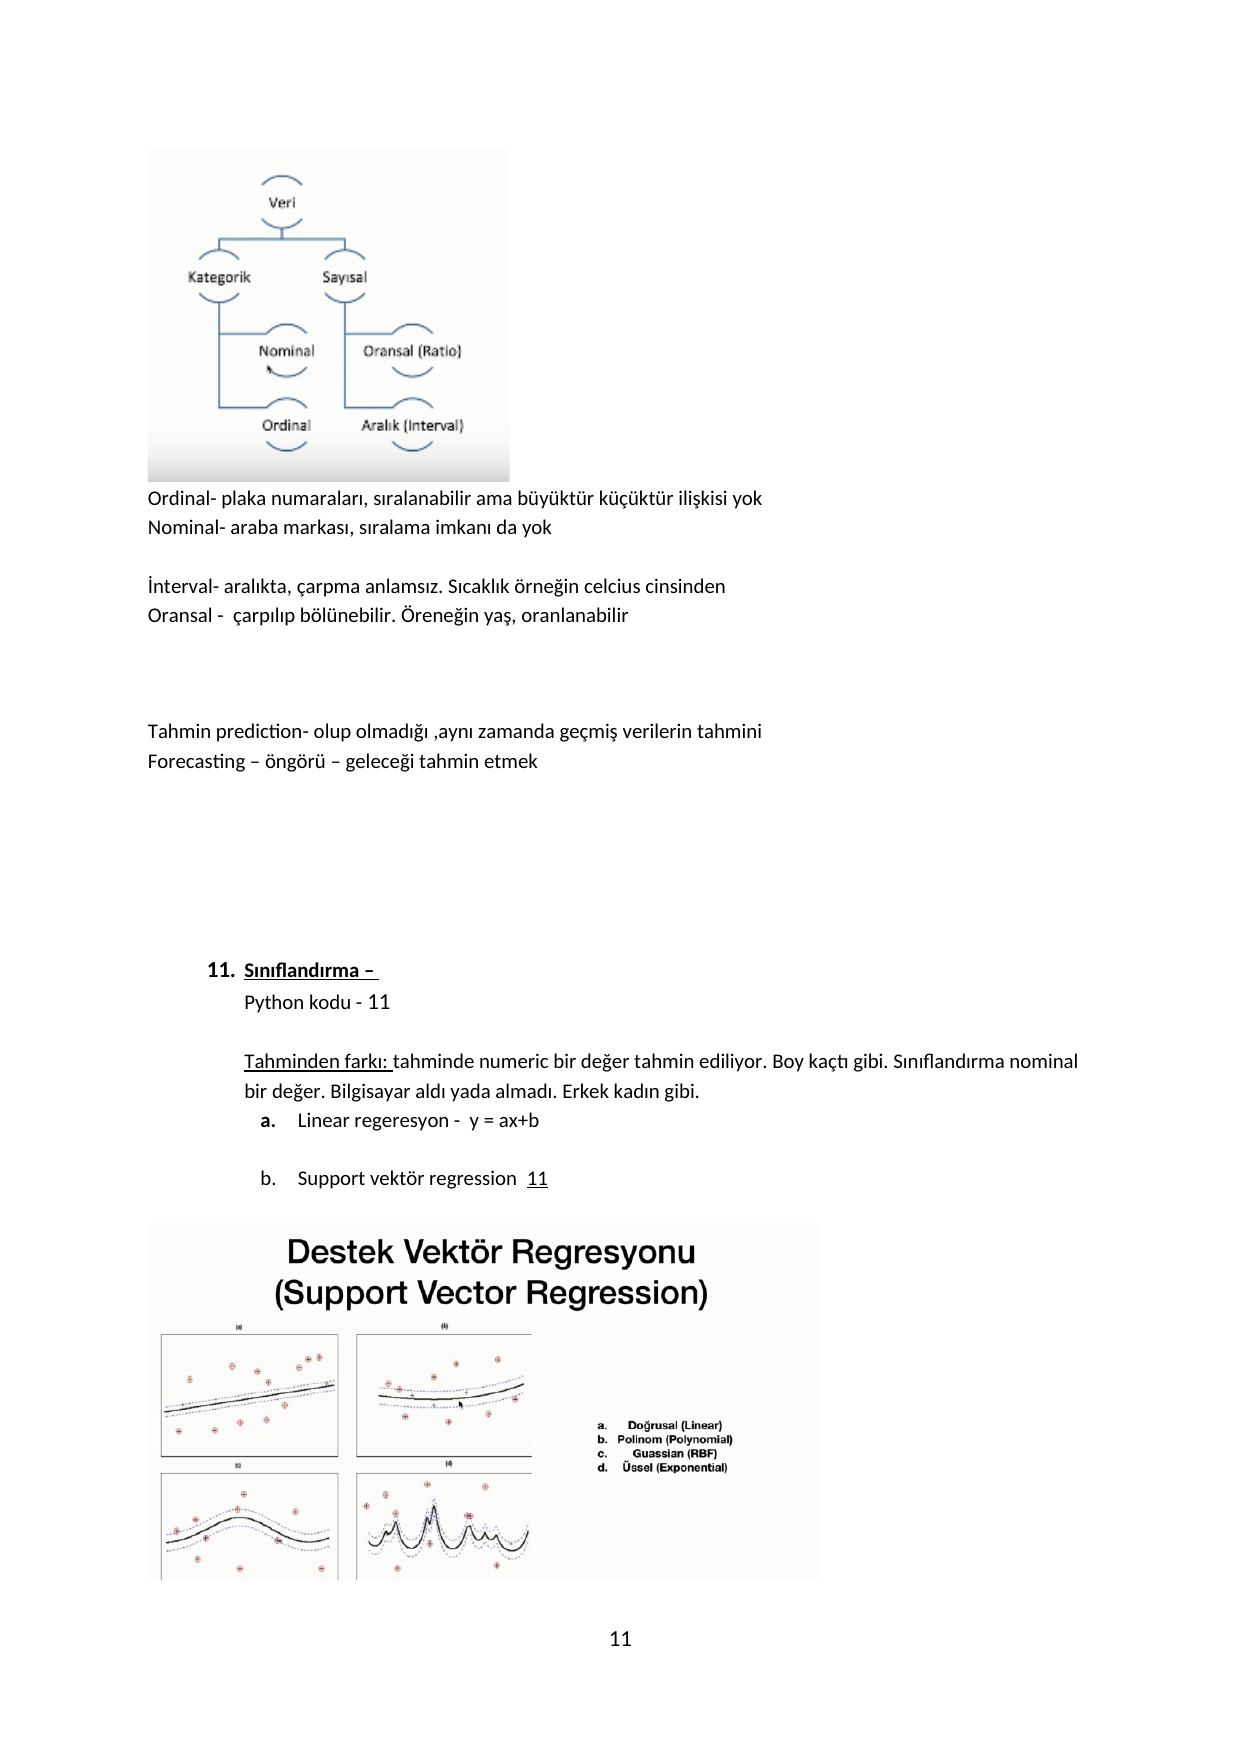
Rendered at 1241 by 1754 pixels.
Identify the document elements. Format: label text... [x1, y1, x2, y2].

text Tahmin prediction- olup olmadığı ,aynı zamanda geçmiş verilerin tahmini [148, 719, 1093, 744]
text Nominal- araba markası, sıralama imkanı da yok [148, 514, 1093, 540]
text Ordinal- plaka numaraları, sıralanabilir ama büyüktür küçüktür ilişkisi yok [148, 485, 1093, 511]
list Tahminden farkı: tahminde numeric bir değer tahmin ediliyor. Boy kaçtı gibi. Sınıflandırma nominal bir değer. Bilgisayar aldı yada almadı. Erkek kadın gibi. [244, 1049, 1093, 1103]
picture [147, 1223, 819, 1580]
list Python kodu - 11 [244, 987, 1093, 1015]
list Sınıflandırma – [207, 955, 1093, 983]
text Forecasting – öngörü – geleceği tahmin etmek [148, 748, 1093, 773]
text İnterval- aralıkta, çarpma anlamsız. Sıcaklık örneğin celcius cinsinden [148, 573, 1093, 598]
list Support vektör regression 11 [260, 1165, 1093, 1191]
text Oransal - çarpılıp bölünebilir. Öreneğin yaş, oranlanabilir [148, 602, 1093, 627]
list Linear regeresyon - y = ax+b [260, 1107, 1093, 1132]
picture [147, 147, 510, 482]
